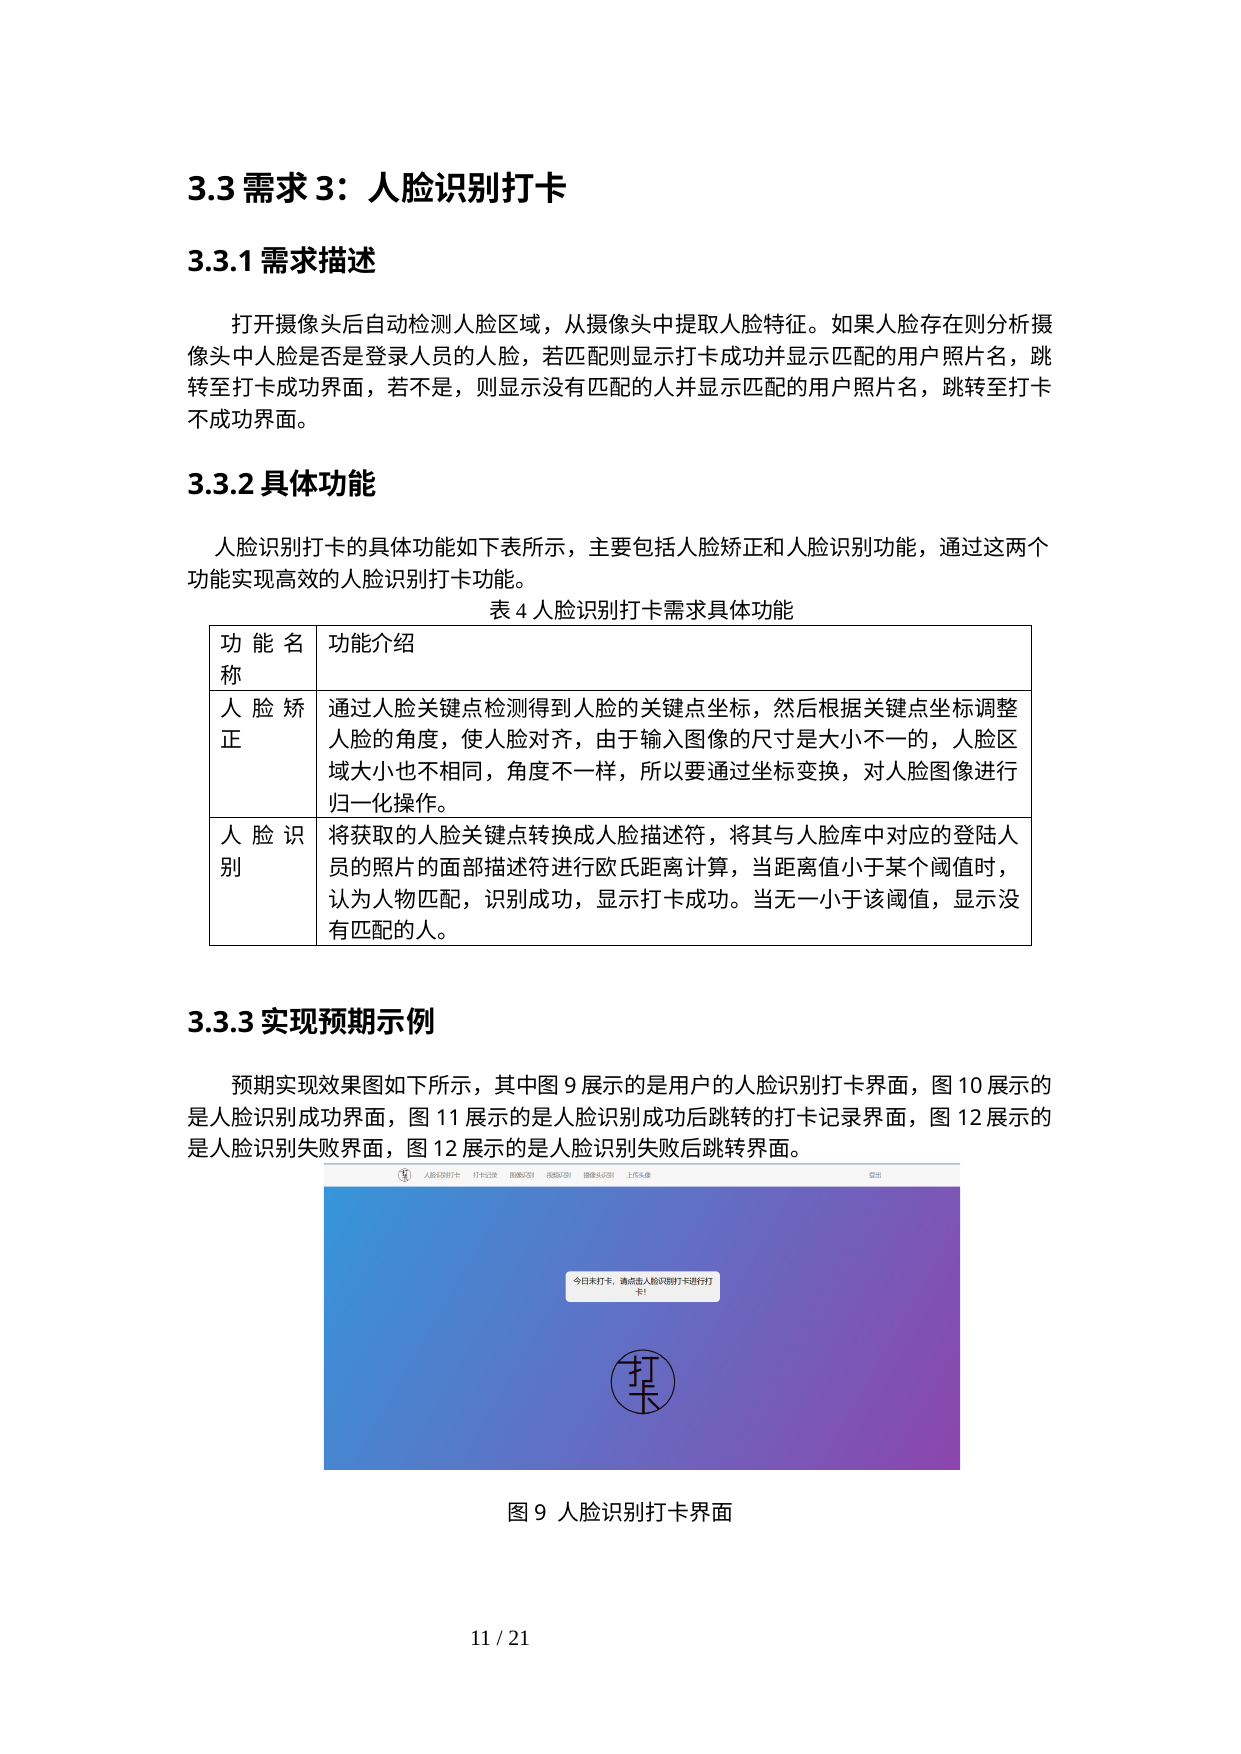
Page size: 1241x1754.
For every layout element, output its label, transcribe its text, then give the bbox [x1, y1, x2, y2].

table_header 功能介绍 [317, 626, 1031, 689]
table_cell 人脸识别 [210, 818, 316, 945]
table_header 功能名称 [210, 626, 316, 689]
text 打开摄像头后自动检测人脸区域，从摄像头中提取人脸特征。如果人脸存在则分析摄像头中人脸是否是登录人员的人脸，若匹配则显示打卡成功并显示匹配的用户照片名，跳转至打卡成功界面，若不是，则显示没有匹配的人并显示匹配的用户照片名，跳转至打卡不成功界面。 [187, 307, 1053, 434]
table_cell 通过人脸关键点检测得到人脸的关键点坐标，然后根据关键点坐标调整人脸的角度，使人脸对齐，由于输入图像的尺寸是大小不一的，人脸区域大小也不相同，角度不一样，所以要通过坐标变换，对人脸图像进行归一化操作。 [317, 691, 1031, 817]
text 预期实现效果图如下所示，其中图9展示的是用户的人脸识别打卡界面，图10展示的是人脸识别成功界面，图11展示的是人脸识别成功后跳转的打卡记录界面，图12展示的是人脸识别失败界面，图12展示的是人脸识别失败后跳转界面。 [187, 1068, 1053, 1163]
text 表4 人脸识别打卡需求具体功能 [187, 593, 1053, 625]
subtitle 3.3.1需求描述 [187, 237, 1053, 280]
subtitle 3.3.2具体功能 [187, 461, 1053, 503]
table_cell 将获取的人脸关键点转换成人脸描述符，将其与人脸库中对应的登陆人员的照片的面部描述符进行欧氏距离计算，当距离值小于某个阈值时，认为人物匹配，识别成功，显示打卡成功。当无一小于该阈值，显示没有匹配的人。 [317, 818, 1031, 945]
subtitle 3.3.3实现预期示例 [187, 998, 1053, 1041]
picture [323, 1163, 961, 1470]
table_cell 人脸矫正 [210, 691, 316, 817]
text 图9 人脸识别打卡界面 [187, 1495, 1053, 1527]
text 人脸识别打卡的具体功能如下表所示，主要包括人脸矫正和人脸识别功能，通过这两个功能实现高效的人脸识别打卡功能。 [187, 530, 1053, 593]
subtitle 3.3需求3：人脸识别打卡 [187, 162, 1053, 210]
